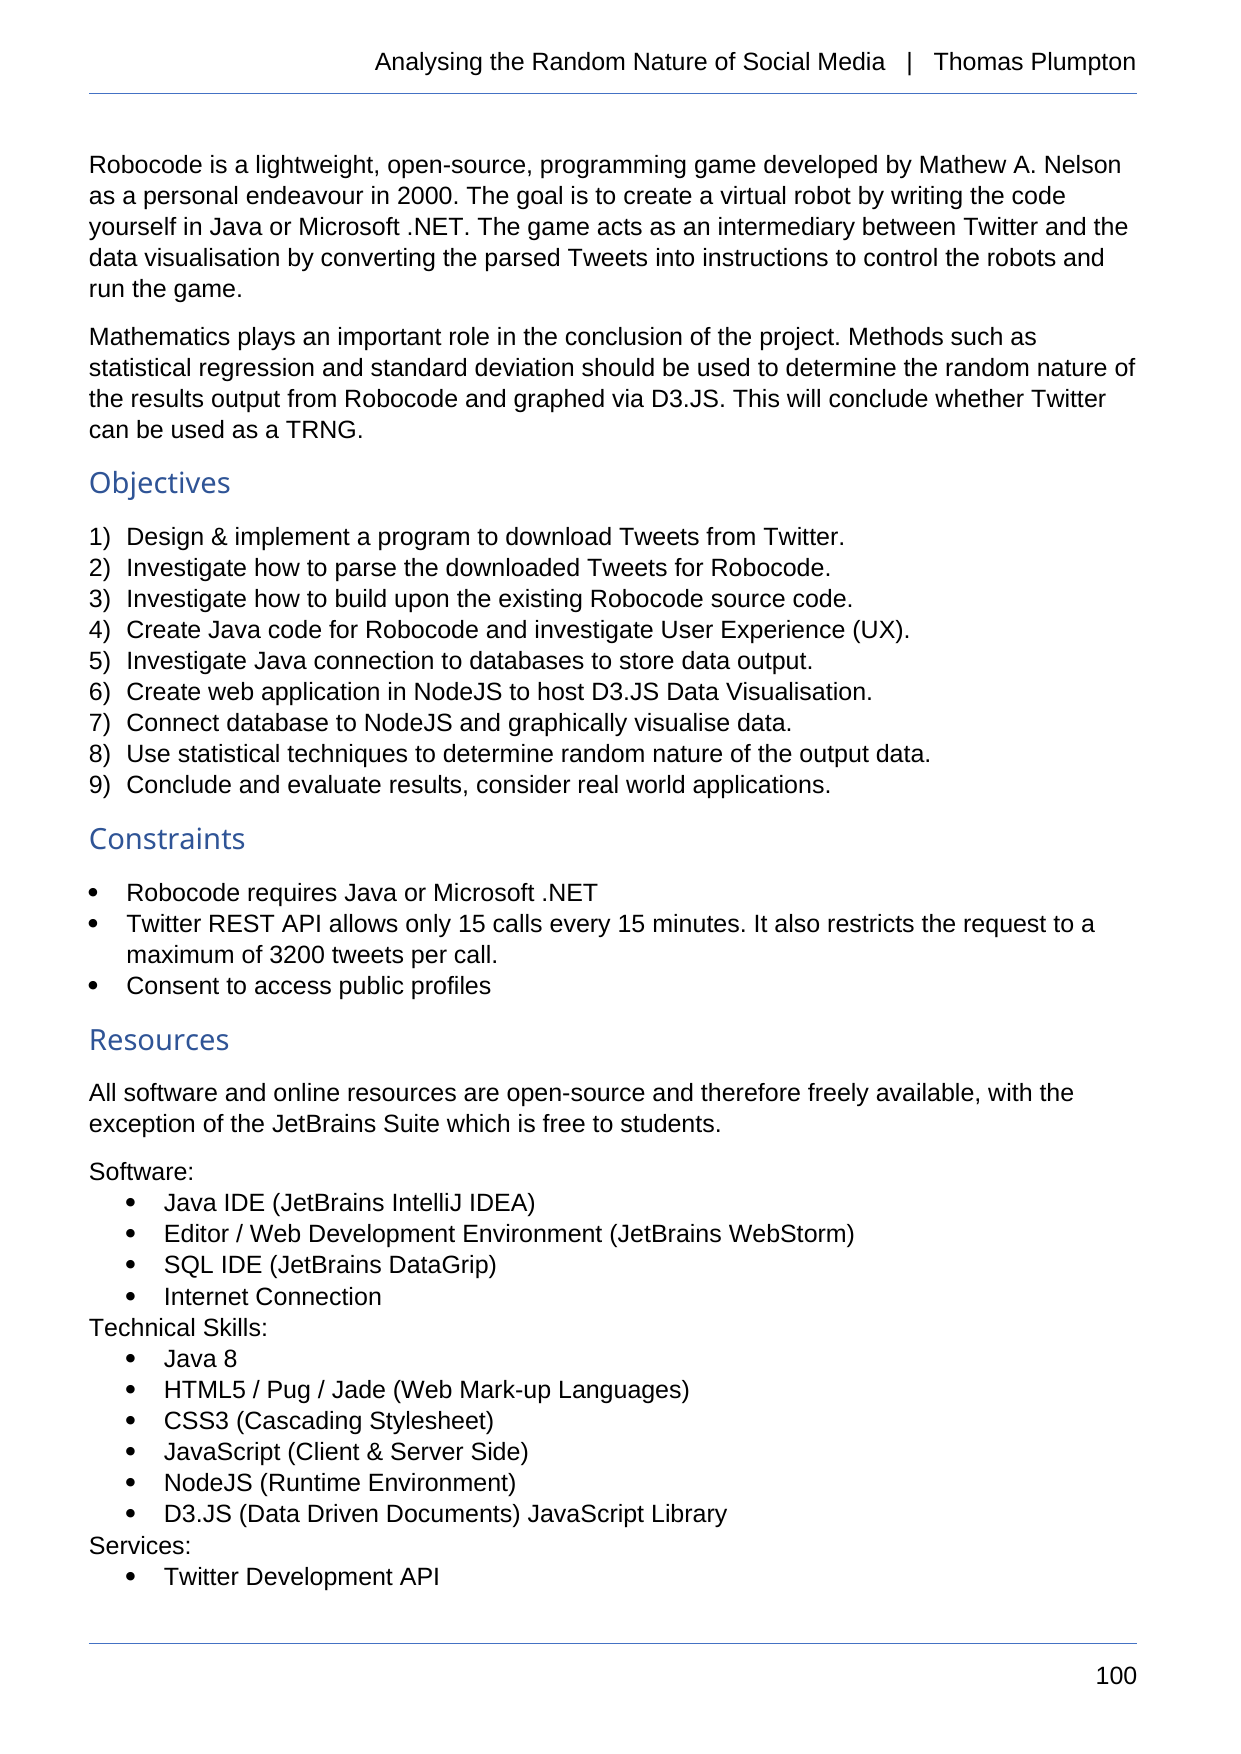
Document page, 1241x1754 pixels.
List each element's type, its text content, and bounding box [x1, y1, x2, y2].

text Robocode is a lightweight, open-source, programming game developed by Mathew A. Nelson as a personal endeavour in 2000. The goal is to create a virtual robot by writing the code yourself in Java or Microsoft .NET. The game acts as an intermediary between Twitter and the data visualisation by converting the parsed Tweets into instructions to control the robots and run the game. [89, 150, 1137, 303]
text Constraints [89, 818, 1137, 858]
list SQL IDE (JetBrains DataGrip) [126, 1250, 1137, 1279]
list Create web application in NodeJS to host D3.JS Data Visualisation. [89, 677, 1137, 706]
list Design & implement a program to download Tweets from Twitter. [89, 522, 1137, 551]
list Software: [89, 1157, 1137, 1186]
list Create Java code for Robocode and investigate User Experience (UX). [89, 615, 1137, 644]
text All software and online resources are open-source and therefore freely available, with the exception of the JetBrains Suite which is free to students. [89, 1078, 1137, 1138]
list Twitter Development API [126, 1562, 1137, 1591]
list Conclude and evaluate results, consider real world applications. [89, 771, 1137, 799]
list CSS3 (Cascading Stylesheet) [126, 1406, 1137, 1435]
list Investigate how to build upon the existing Robocode source code. [89, 584, 1137, 613]
list Connect database to NodeJS and graphically visualise data. [89, 708, 1137, 737]
list Services: [89, 1531, 1137, 1559]
list Consent to access public profiles [89, 971, 1137, 1000]
list HTML5 / Pug / Jade (Web Mark-up Languages) [126, 1375, 1137, 1404]
list Twitter REST API allows only 15 calls every 15 minutes. It also restricts the request to a maximum of 3200 tweets per call. [89, 909, 1137, 969]
list NodeJS (Runtime Environment) [126, 1468, 1137, 1497]
list Use statistical techniques to determine random nature of the output data. [89, 739, 1137, 768]
text Objectives [89, 463, 1137, 502]
list Java IDE (JetBrains IntelliJ IDEA) [126, 1188, 1137, 1217]
text Mathematics plays an important role in the conclusion of the project. Methods such as statistical regression and standard deviation should be used to determine the random nature of the results output from Robocode and graphed via D3.JS. This will conclude whether Twitter can be used as a TRNG. [89, 322, 1137, 444]
list Investigate how to parse the downloaded Tweets for Robocode. [89, 553, 1137, 582]
list Internet Connection [126, 1282, 1137, 1310]
list JavaScript (Client & Server Side) [126, 1437, 1137, 1466]
list D3.JS (Data Driven Documents) JavaScript Library [126, 1499, 1137, 1528]
list Robocode requires Java or Microsoft .NET [89, 878, 1137, 907]
list Investigate Java connection to databases to store data output. [89, 646, 1137, 675]
list Technical Skills: [89, 1313, 1137, 1341]
list Editor / Web Development Environment (JetBrains WebStorm) [126, 1219, 1137, 1248]
text Resources [89, 1019, 1137, 1058]
list Java 8 [126, 1344, 1137, 1373]
